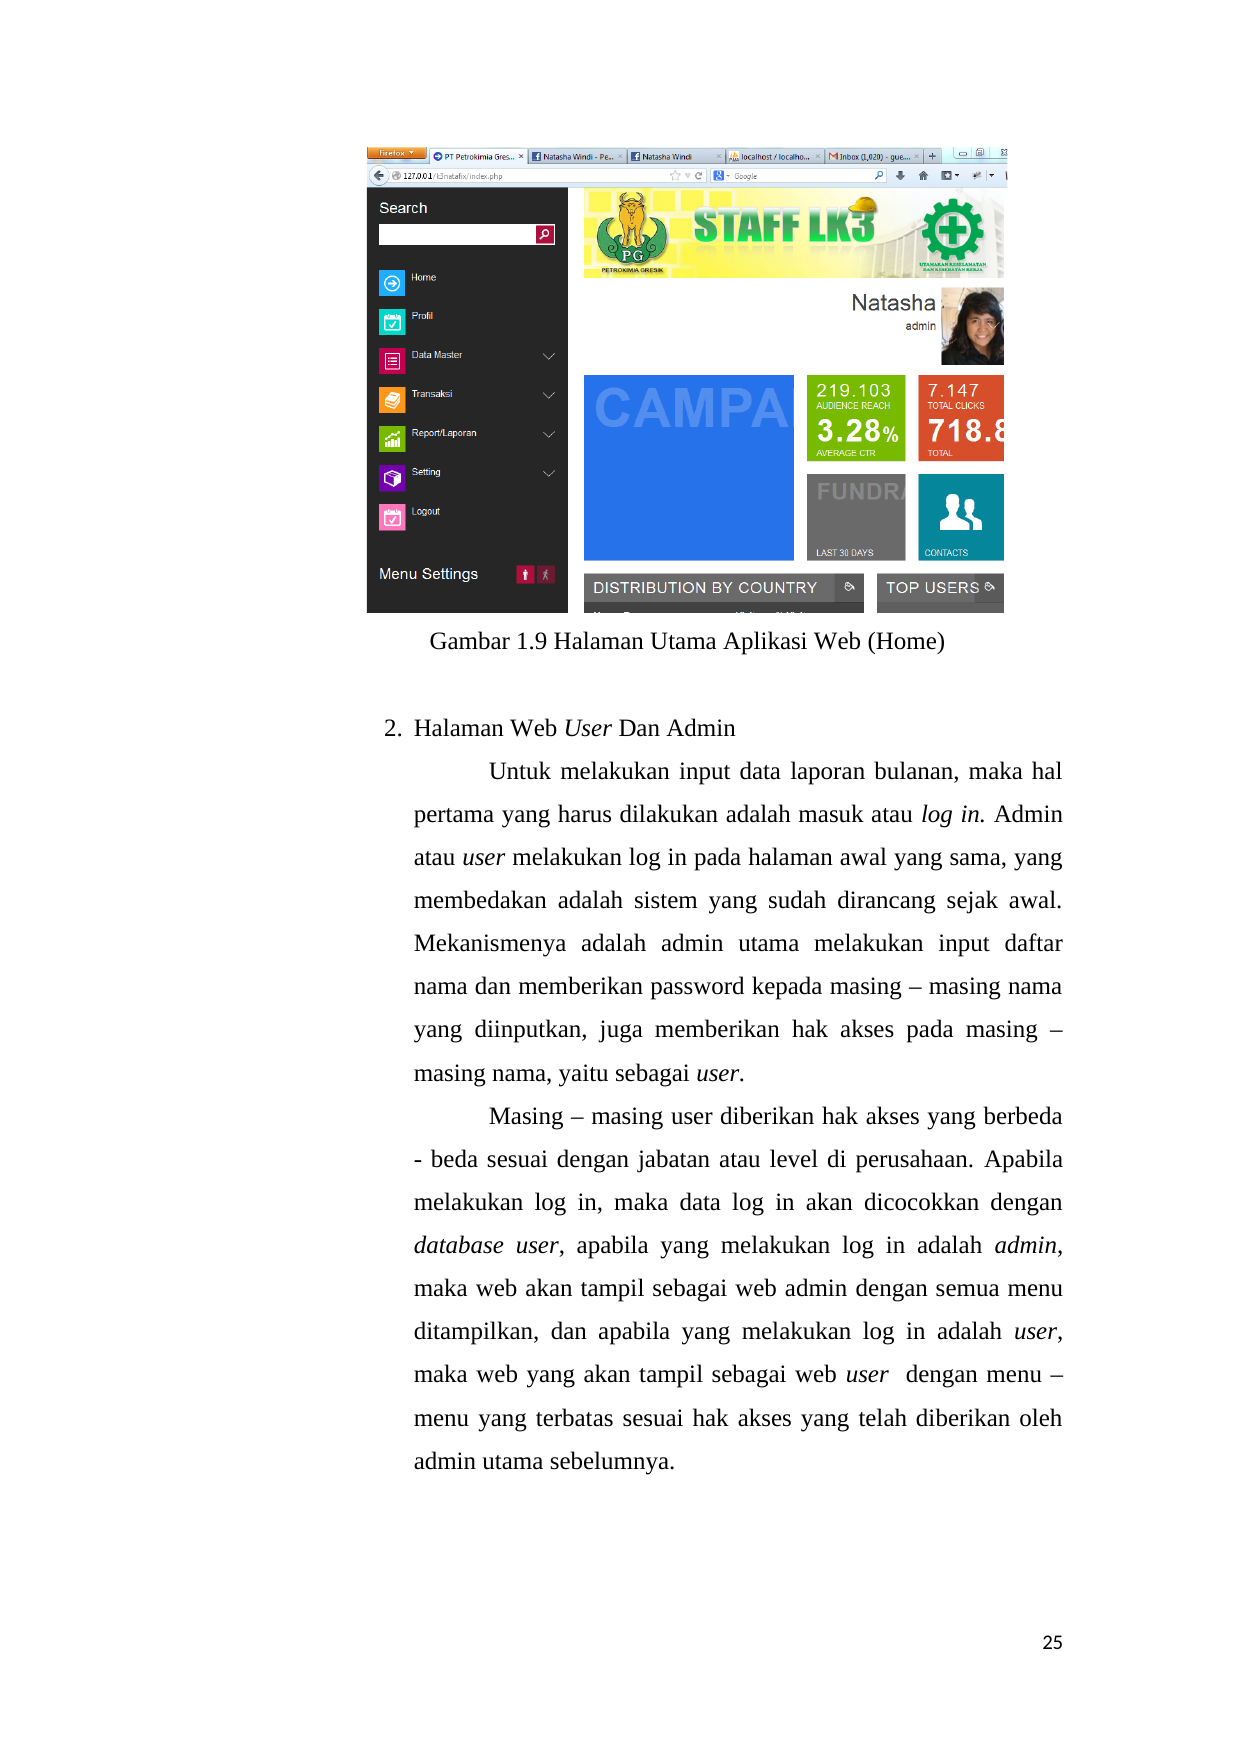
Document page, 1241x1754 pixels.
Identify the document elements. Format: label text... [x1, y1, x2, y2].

picture [366, 147, 1008, 613]
text Untuk melakukan input data laporan bulanan, maka hal pertama yang harus dilakukan adalah masuk atau log in. Admin atau user melakukan log in pada halaman awal yang sama, yang membedakan adalah sistem yang sudah dirancang sejak awal. Mekanismenya adalah admin utama melakukan input daftar nama dan memberikan password kepada masing – masing nama yang diinputkan, juga memberikan hak akses pada masing – masing nama, yaitu sebagai user. [413, 756, 1063, 1086]
text Gambar 1.9 Halaman Utama Aplikasi Web (Home) [311, 626, 1063, 655]
list Halaman Web User Dan Admin [384, 713, 1063, 741]
text Masing – masing user diberikan hak akses yang berbeda - beda sesuai dengan jabatan atau level di perusahaan. Apabila melakukan log in, maka data log in akan dicocokkan dengan database user, apabila yang melakukan log in adalah admin, maka web akan tampil sebagai web admin dengan semua menu ditampilkan, dan apabila yang melakukan log in adalah user, maka web yang akan tampil sebagai web user dengan menu – menu yang terbatas sesuai hak akses yang telah diberikan oleh admin utama sebelumnya. [413, 1101, 1063, 1474]
